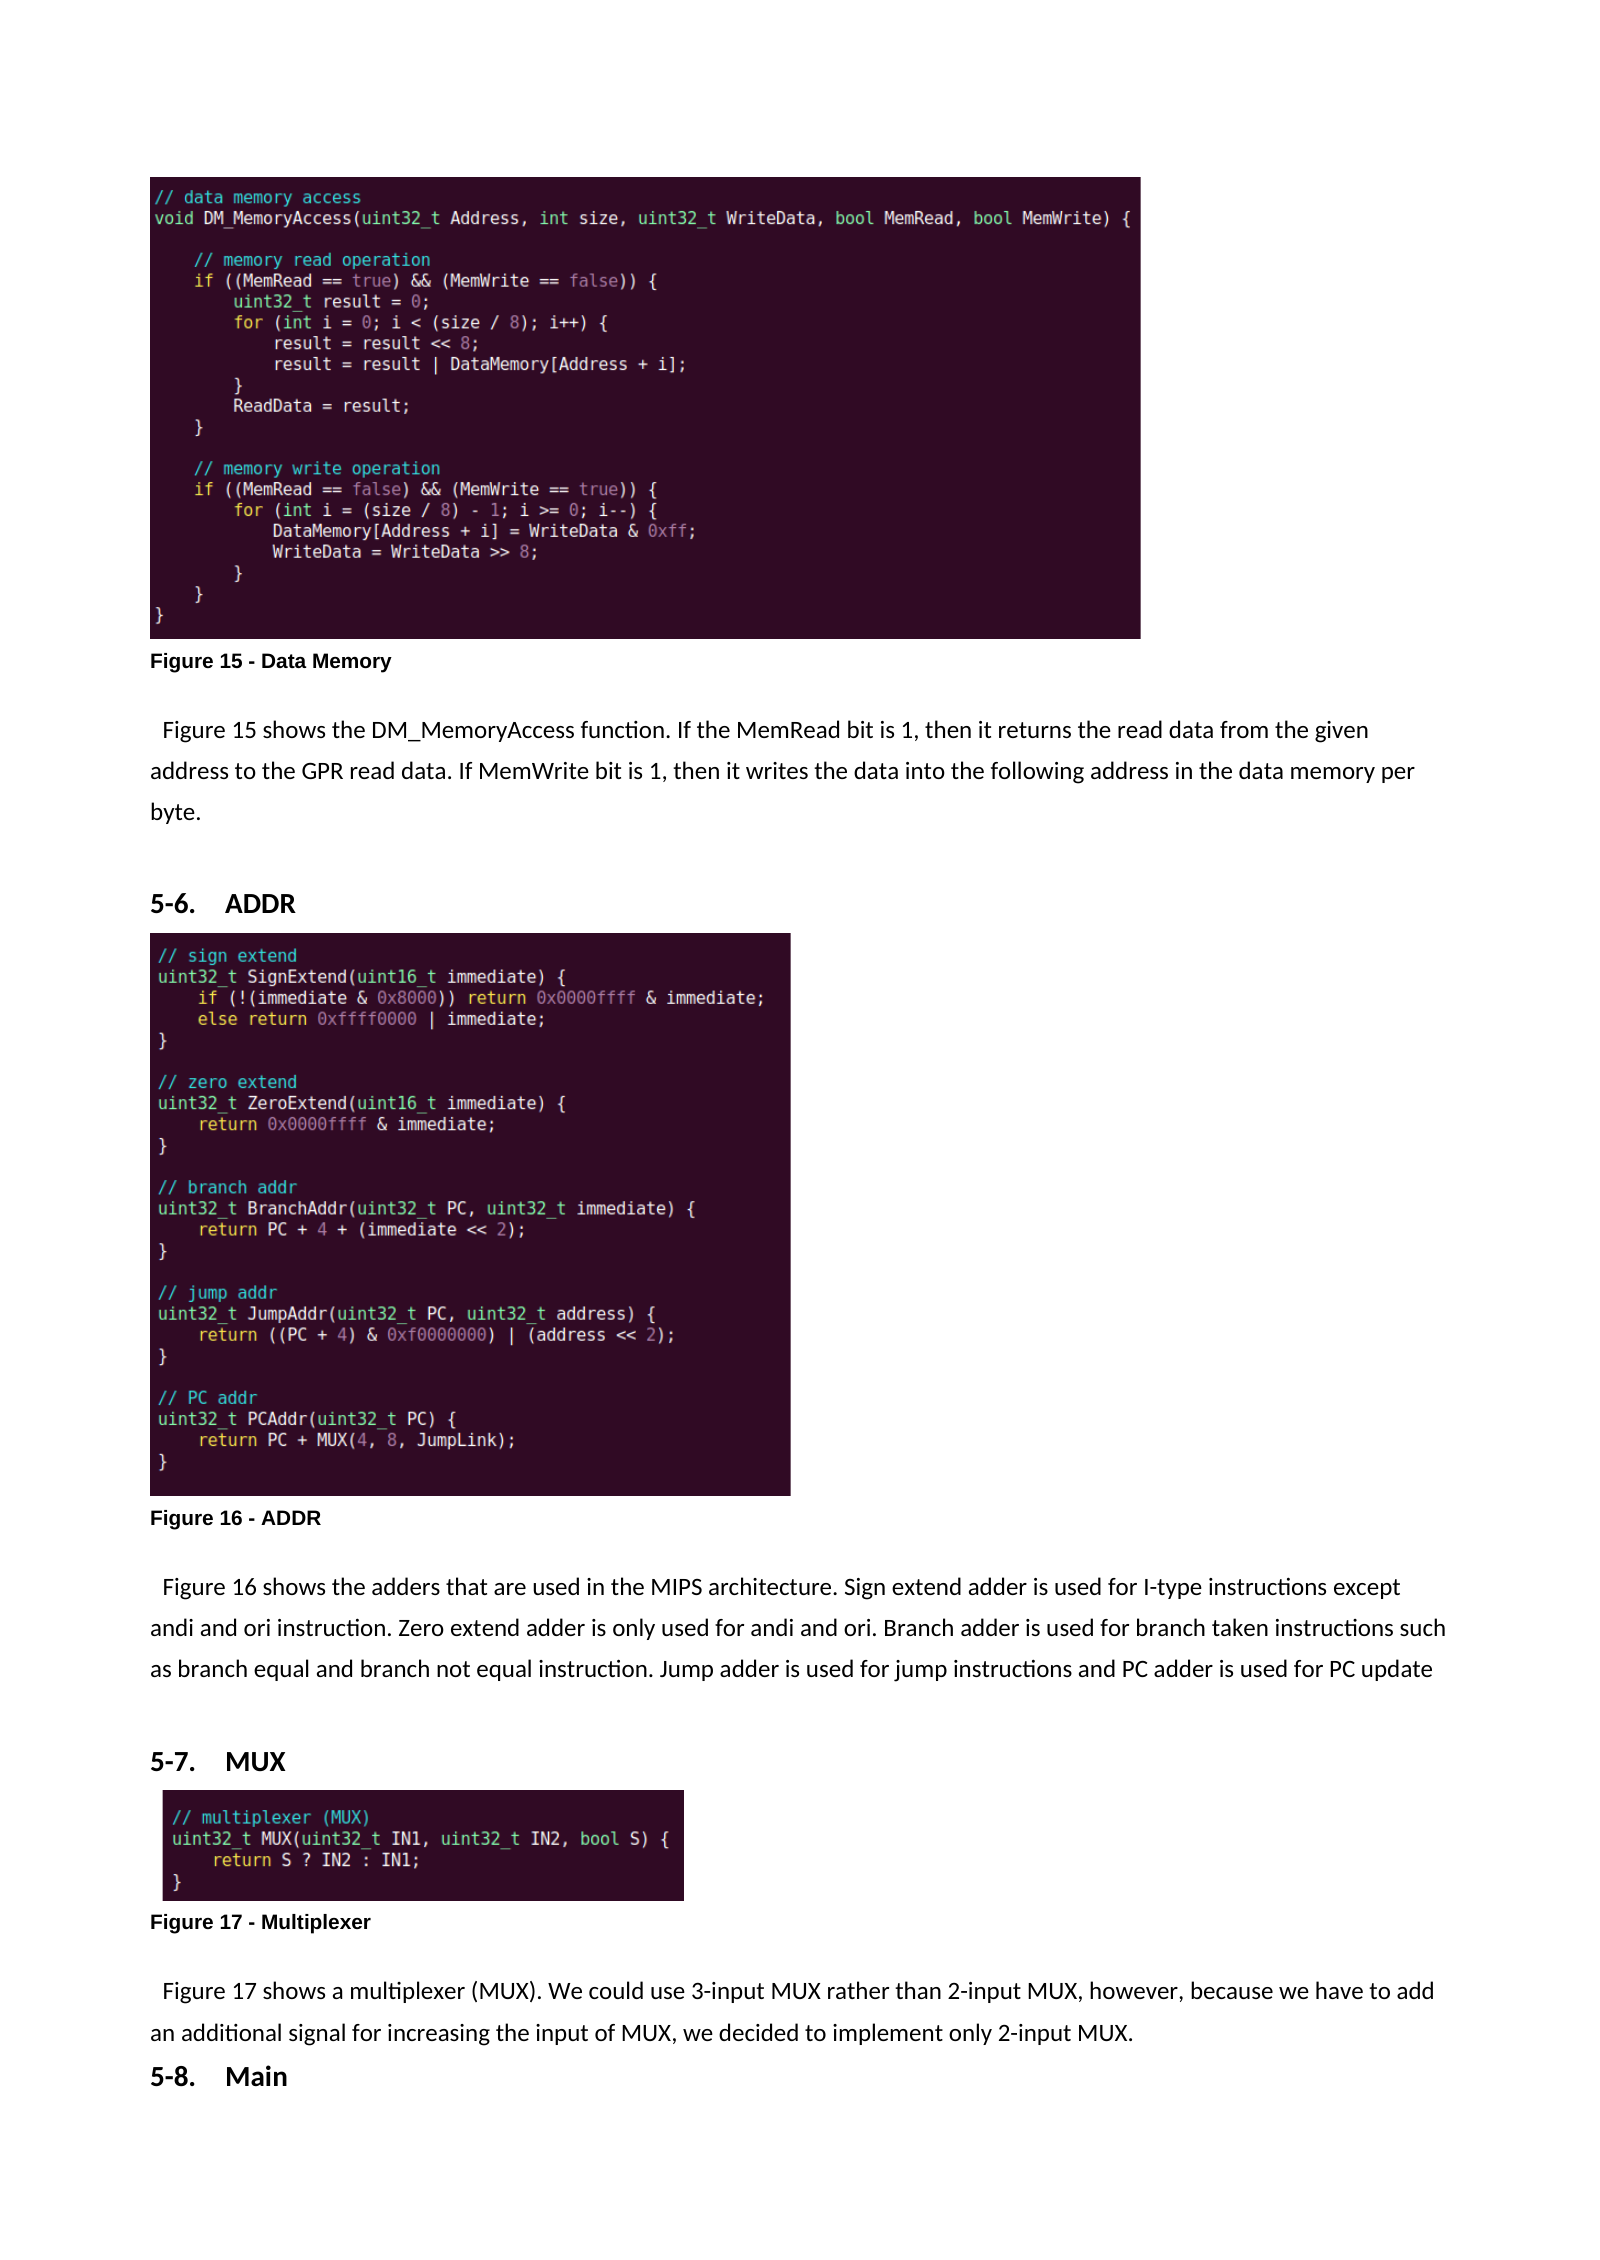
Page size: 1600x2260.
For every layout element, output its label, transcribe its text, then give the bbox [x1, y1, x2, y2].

list ADDR [150, 886, 1450, 921]
text Figure 16 shows the adders that are used in the MIPS architecture. Sign extend adder is used for I-type instructions except andi and ori instruction. Zero extend adder is only used for andi and ori. Branch adder is used for branch taken instructions such as branch equal and branch not equal instruction. Jump adder is used for jump instructions and PC adder is used for PC update [150, 1571, 1450, 1684]
text Figure 16 - ADDR [150, 1506, 1450, 1530]
picture [162, 1790, 684, 1901]
text Figure 15 - Data Memory [150, 648, 1450, 672]
picture [150, 933, 791, 1496]
list MUX [150, 1743, 1450, 1778]
picture [150, 177, 1141, 639]
text Figure 17 - Multiplexer [150, 1910, 1450, 1934]
text Figure 15 shows the DM_MemoryAccess function. If the MemRead bit is 1, then it returns the read data from the given address to the GPR read data. If MemWrite bit is 1, then it writes the data into the following address in the data memory per byte. [150, 714, 1450, 827]
text Figure 17 shows a multiplexer (MUX). We could use 3-input MUX rather than 2-input MUX, however, because we have to add an additional signal for increasing the input of MUX, we decided to implement only 2-input MUX. [150, 1976, 1450, 2047]
list Main [150, 2058, 1450, 2093]
